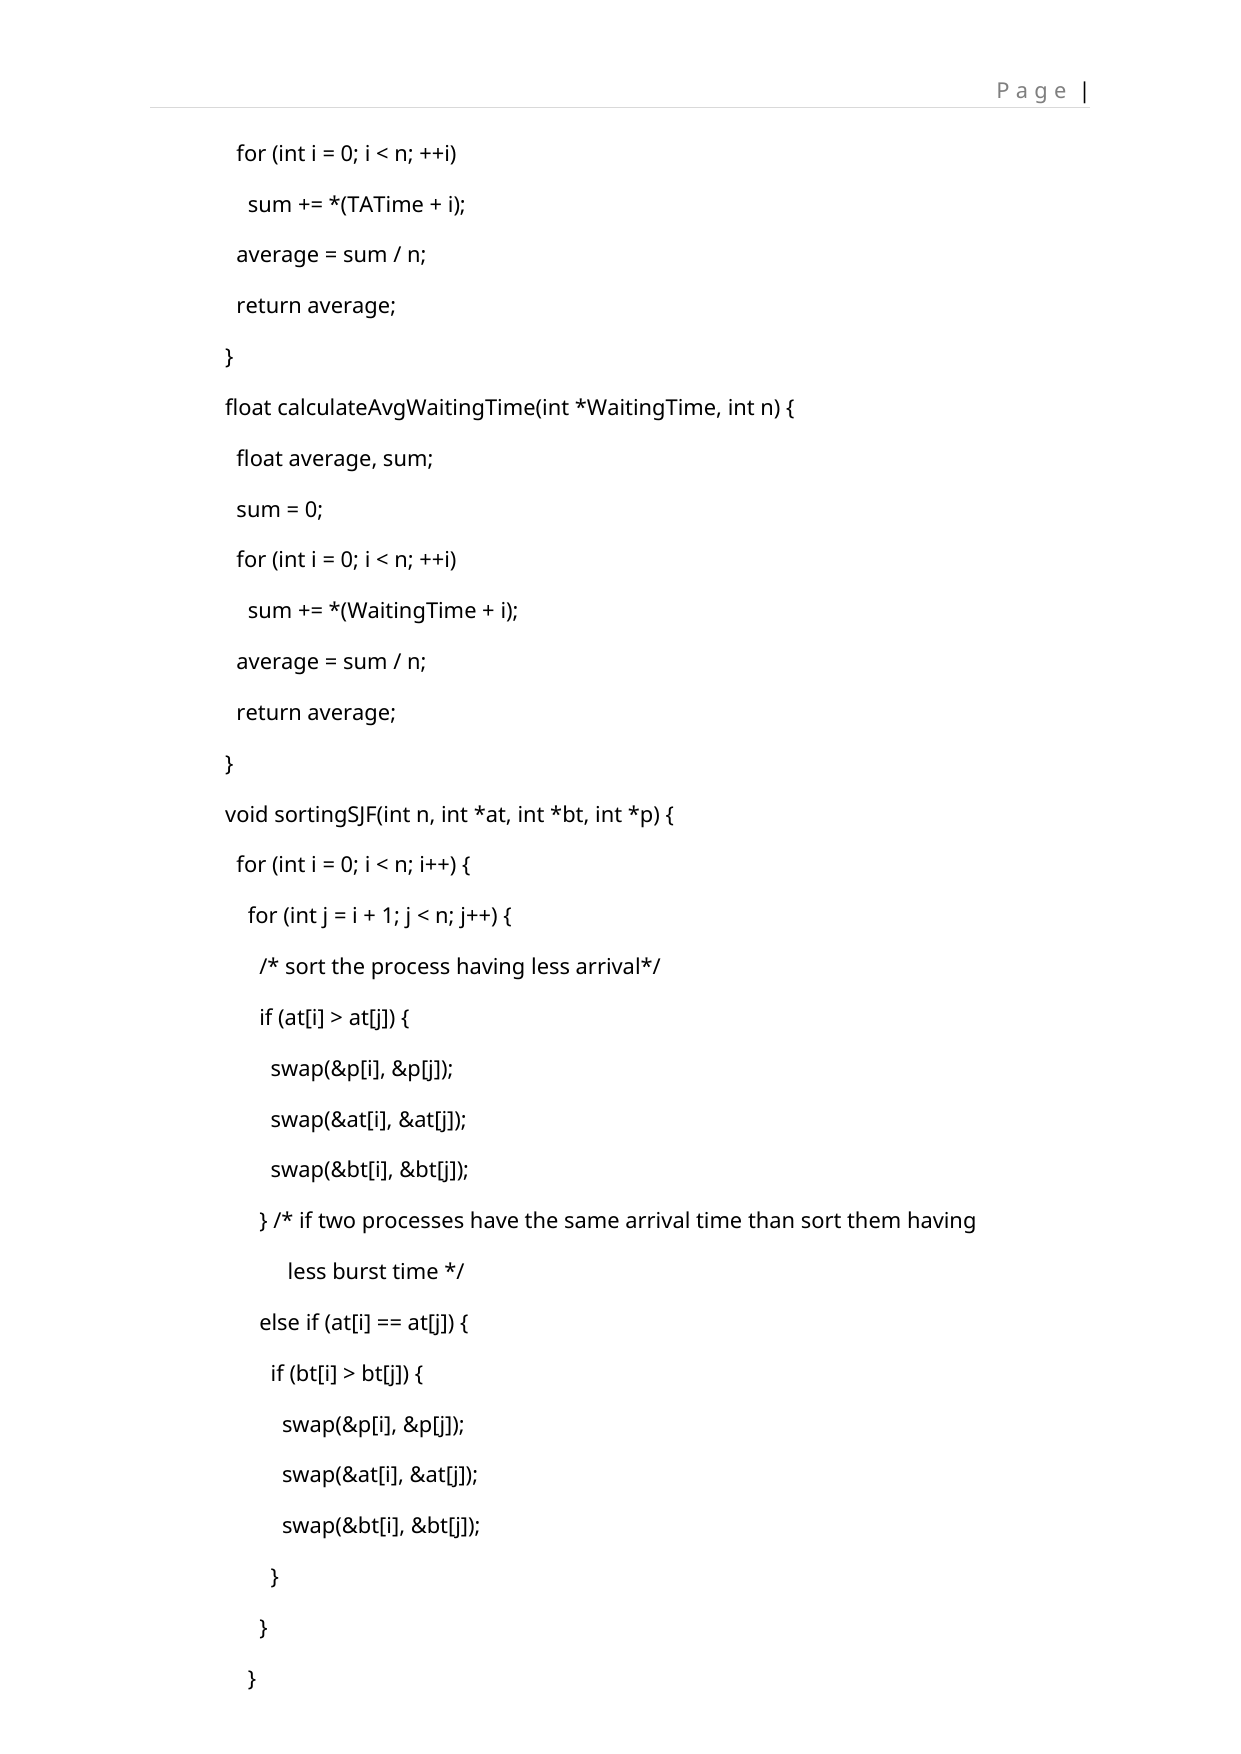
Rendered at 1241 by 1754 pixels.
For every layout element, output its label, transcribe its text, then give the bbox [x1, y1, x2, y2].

text } [225, 1612, 1090, 1642]
text sum += *(TATime + i); [225, 188, 1090, 218]
text /* sort the process having less arrival*/ [225, 951, 1090, 981]
text for (int i = 0; i < n; ++i) [225, 138, 1090, 167]
text swap(&p[i], &p[j]); [225, 1053, 1090, 1082]
text swap(&bt[i], &bt[j]); [225, 1154, 1090, 1184]
text sum = 0; [225, 493, 1090, 523]
text if (at[i] > at[j]) { [225, 1002, 1090, 1032]
text else if (at[i] == at[j]) { [225, 1307, 1090, 1337]
text float calculateAvgWaitingTime(int *WaitingTime, int n) { [225, 392, 1090, 422]
text if (bt[i] > bt[j]) { [225, 1358, 1090, 1387]
text swap(&p[i], &p[j]); [225, 1408, 1090, 1438]
text for (int i = 0; i < n; ++i) [225, 544, 1090, 574]
text } [225, 341, 1090, 371]
text for (int j = i + 1; j < n; j++) { [225, 900, 1090, 930]
text less burst time */ [225, 1256, 1090, 1286]
text return average; [225, 697, 1090, 727]
text } [225, 1561, 1090, 1591]
text average = sum / n; [225, 239, 1090, 269]
text } [225, 1663, 1090, 1692]
text swap(&at[i], &at[j]); [225, 1459, 1090, 1489]
text sum += *(WaitingTime + i); [225, 595, 1090, 625]
text void sortingSJF(int n, int *at, int *bt, int *p) { [225, 798, 1090, 828]
text float average, sum; [225, 443, 1090, 472]
text } [225, 748, 1090, 777]
text } /* if two processes have the same arrival time than sort them having [225, 1205, 1090, 1235]
text return average; [225, 290, 1090, 320]
text for (int i = 0; i < n; i++) { [225, 849, 1090, 879]
text swap(&bt[i], &bt[j]); [225, 1510, 1090, 1540]
text average = sum / n; [225, 646, 1090, 676]
text swap(&at[i], &at[j]); [225, 1103, 1090, 1133]
